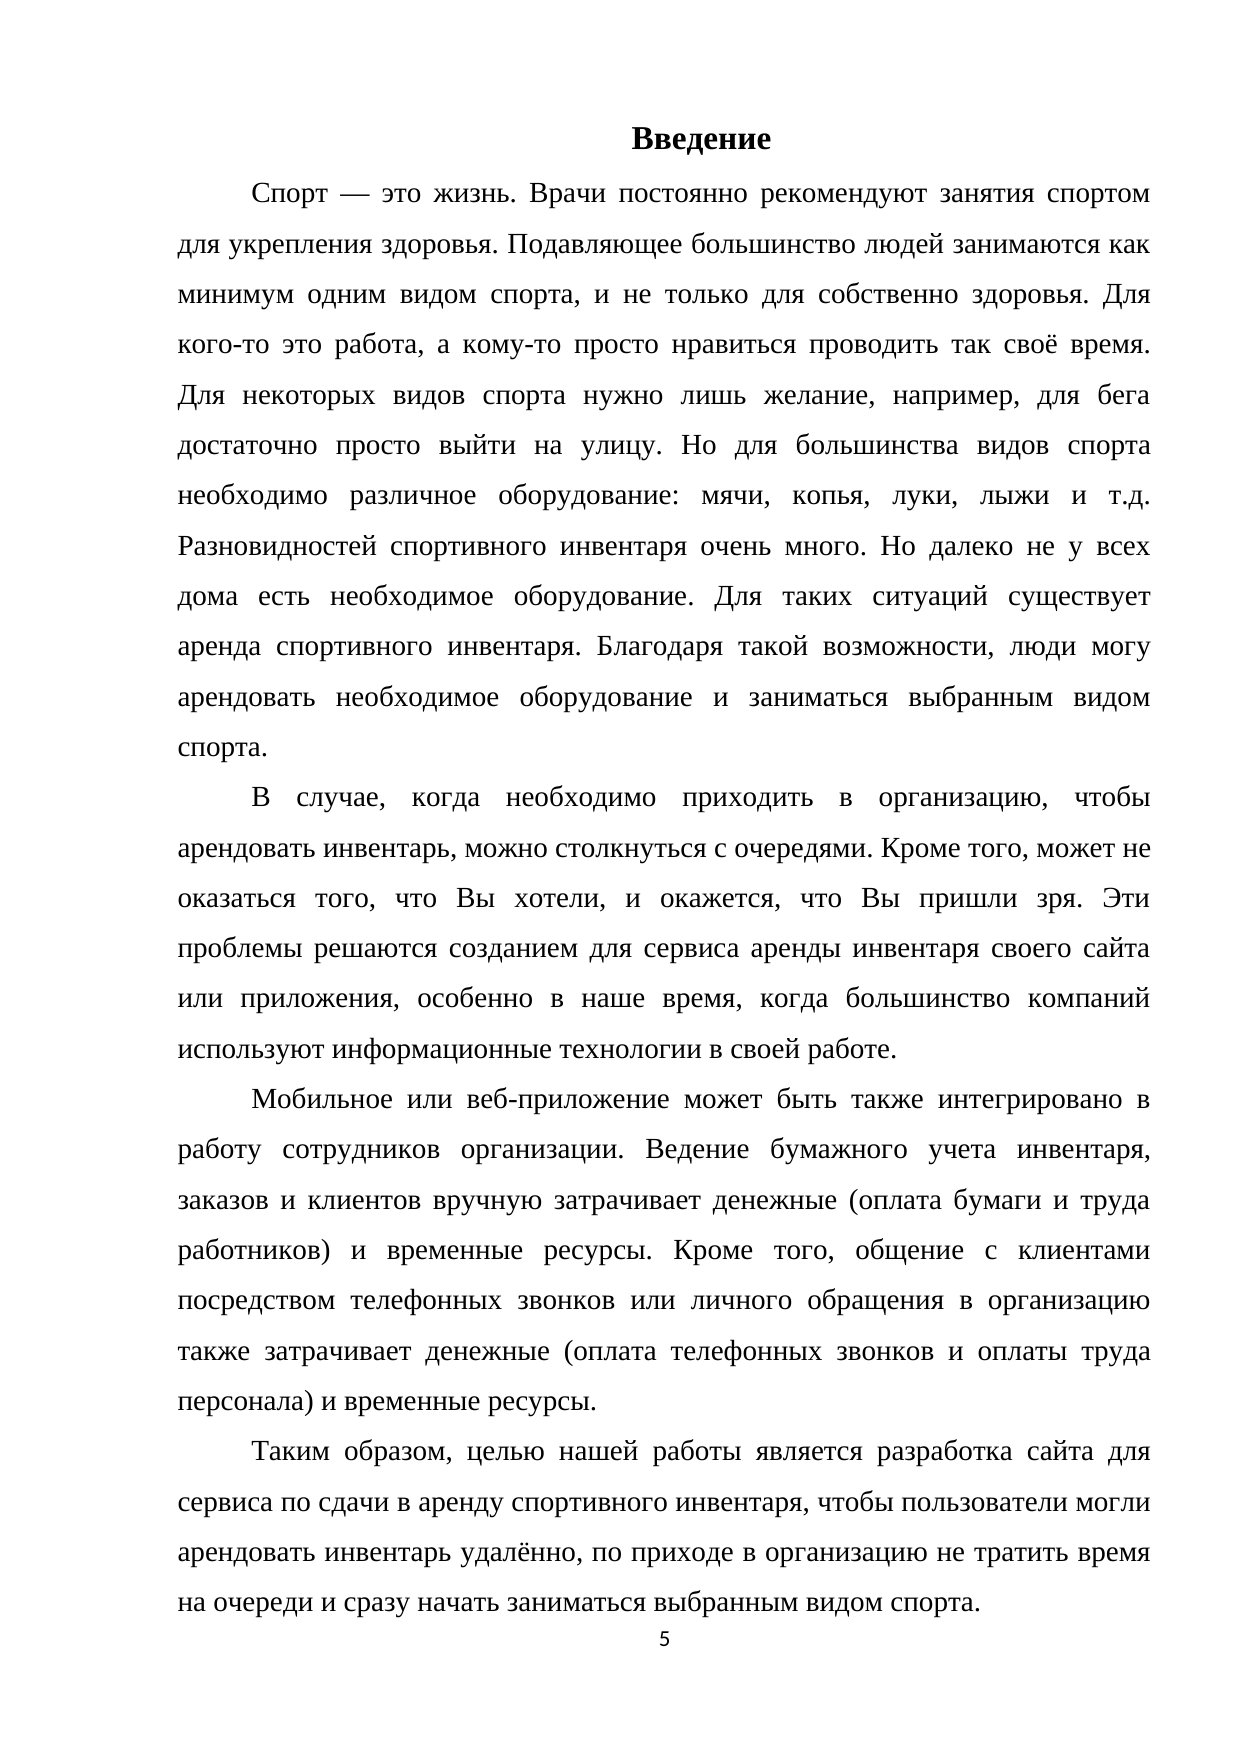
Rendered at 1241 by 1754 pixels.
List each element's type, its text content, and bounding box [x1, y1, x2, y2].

text Спорт — это жизнь. Врачи постоянно рекомендуют занятия спортом для укрепления здоровья. Подавляющее большинство людей занимаются как минимум одним видом спорта, и не только для собственно здоровья. Для кого-то это работа, а кому-то просто нравиться проводить так своё время. Для некоторых видов спорта нужно лишь желание, например, для бега достаточно просто выйти на улицу. Но для большинства видов спорта необходимо различное оборудование: мячи, копья, луки, лыжи и т.д. Разновидностей спортивного инвентаря очень много. Но далеко не у всех дома есть необходимое оборудование. Для таких ситуаций существует аренда спортивного инвентаря. Благодаря такой возможности, люди могу арендовать необходимое оборудование и заниматься выбранным видом спорта. [177, 176, 1152, 763]
text Введение [177, 118, 1152, 156]
text Таким образом, целью нашей работы является разработка сайта для сервиса по сдачи в аренду спортивного инвентаря, чтобы пользователи могли арендовать инвентарь удалённо, по приходе в организацию не тратить время на очереди и сразу начать заниматься выбранным видом спорта. [177, 1433, 1152, 1618]
text Мобильное или веб-приложение может быть также интегрировано в работу сотрудников организации. Ведение бумажного учета инвентаря, заказов и клиентов вручную затрачивает денежные (оплата бумаги и труда работников) и временные ресурсы. Кроме того, общение с клиентами посредством телефонных звонков или личного обращения в организацию также затрачивает денежные (оплата телефонных звонков и оплаты труда персонала) и временные ресурсы. [177, 1081, 1152, 1417]
text В случае, когда необходимо приходить в организацию, чтобы арендовать инвентарь, можно столкнуться с очередями. Кроме того, может не оказаться того, что Вы хотели, и окажется, что Вы пришли зря. Эти проблемы решаются созданием для сервиса аренды инвентаря своего сайта или приложения, особенно в наше время, когда большинство компаний используют информационные технологии в своей работе. [177, 779, 1152, 1064]
